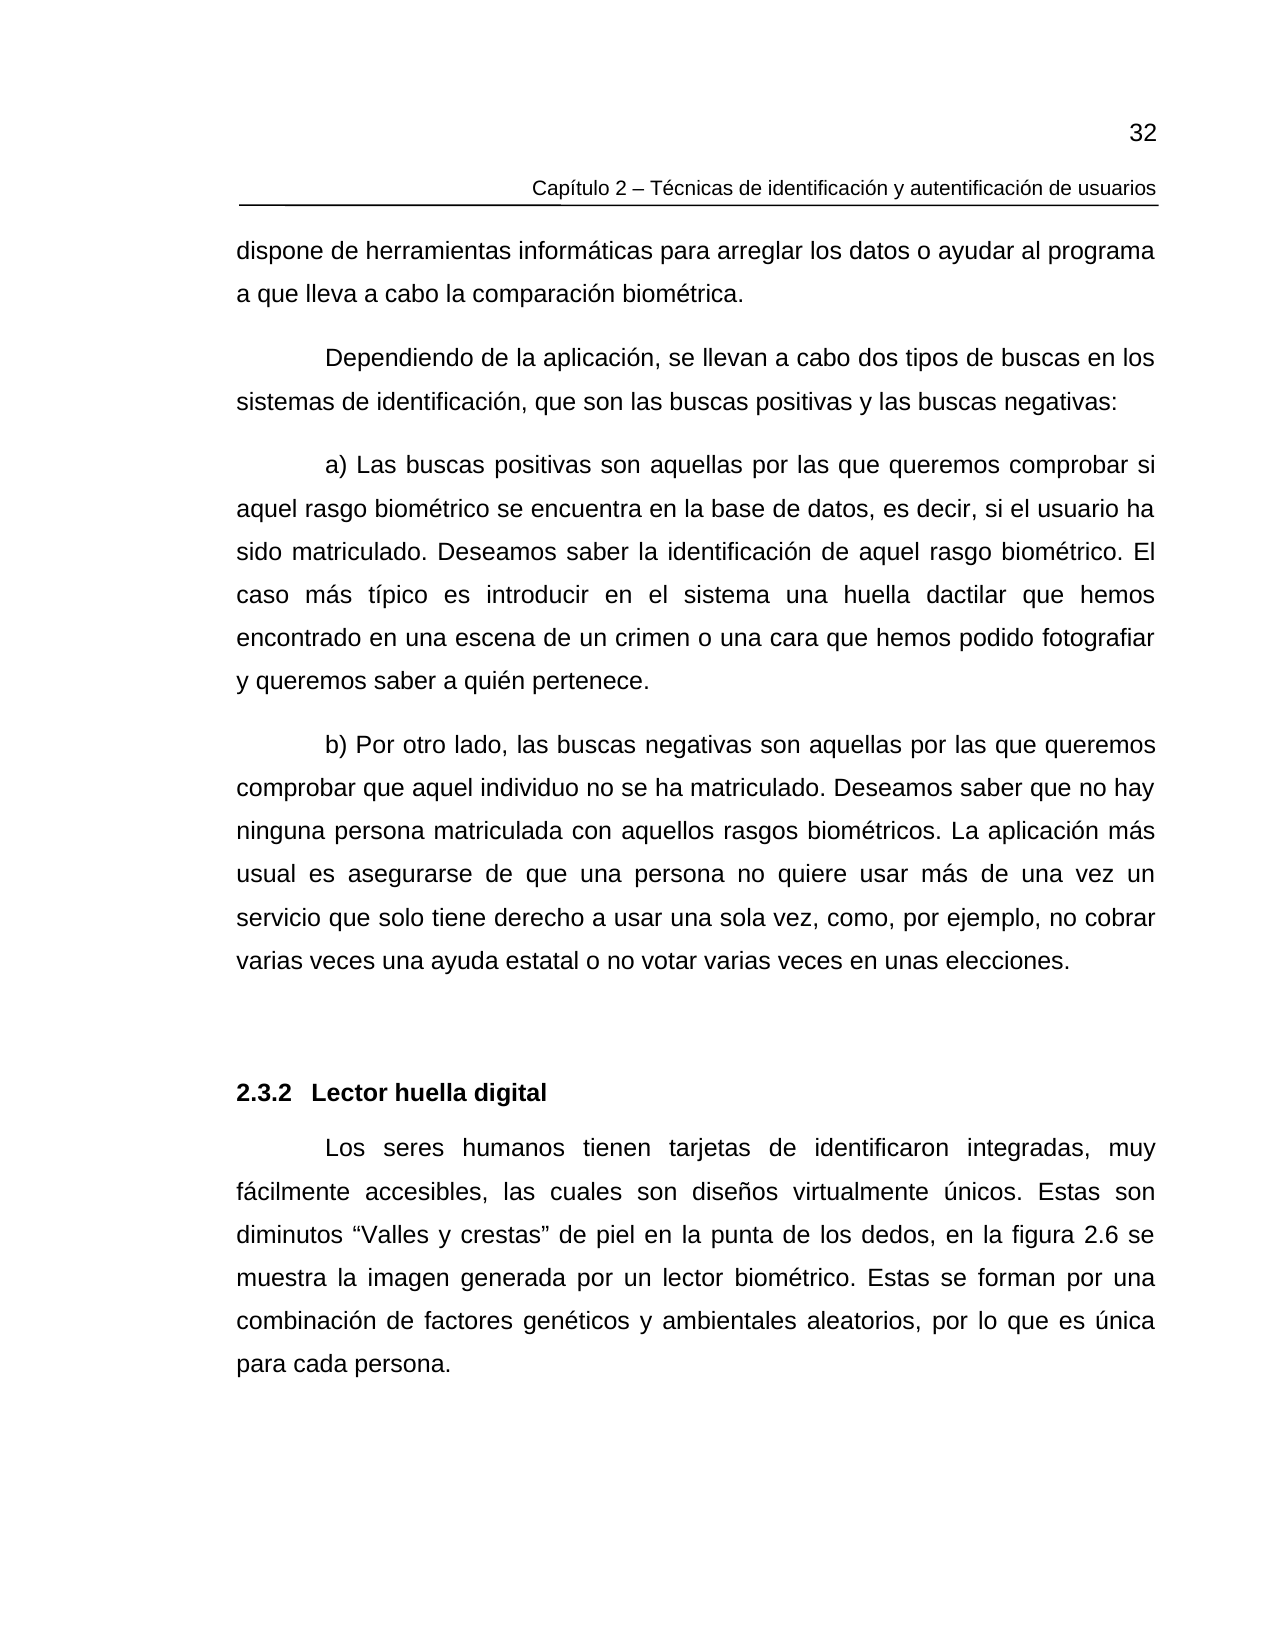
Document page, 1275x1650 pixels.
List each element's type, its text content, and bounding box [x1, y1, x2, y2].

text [236, 236, 1157, 308]
subtitle 2.3.2 Lector huella digital [236, 1078, 1157, 1106]
text b) Por otro lado, las buscas negativas son aquellas por las que queremos comprobar que aquel individuo no se ha matriculado. Deseamos saber que no hay ninguna persona matriculada con aquellos rasgos biométricos. La aplicación más usual es asegurarse de que una persona no quiere usar más de una vez un servicio que solo tiene derecho a usar una sola vez, como, por ejemplo, no cobrar varias veces una ayuda estatal o no votar varias veces en unas elecciones. [236, 730, 1157, 974]
text Los seres humanos tienen tarjetas de identificaron integradas, muy fácilmente accesibles, las cuales son diseños virtualmente únicos. Estas son diminutos “Valles y crestas” de piel en la punta de los dedos, en la figura 2.6 se muestra la imagen generada por un lector biométrico. Estas se forman por una combinación de factores genéticos y ambientales aleatorios, por lo que es única para cada persona. [236, 1133, 1157, 1378]
text Dependiendo de la aplicación, se llevan a cabo dos tipos de buscas en los sistemas de identificación, que son las buscas positivas y las buscas negativas: [236, 343, 1157, 415]
text a) Las buscas positivas son aquellas por las que queremos comprobar si aquel rasgo biométrico se encuentra en la base de datos, es decir, si el usuario ha sido matriculado. Deseamos saber la identificación de aquel rasgo biométrico. El caso más típico es introducir en el sistema una huella dactilar que hemos encontrado en una escena de un crimen o una cara que hemos podido fotografiar y queremos saber a quién pertenece. [236, 450, 1157, 695]
